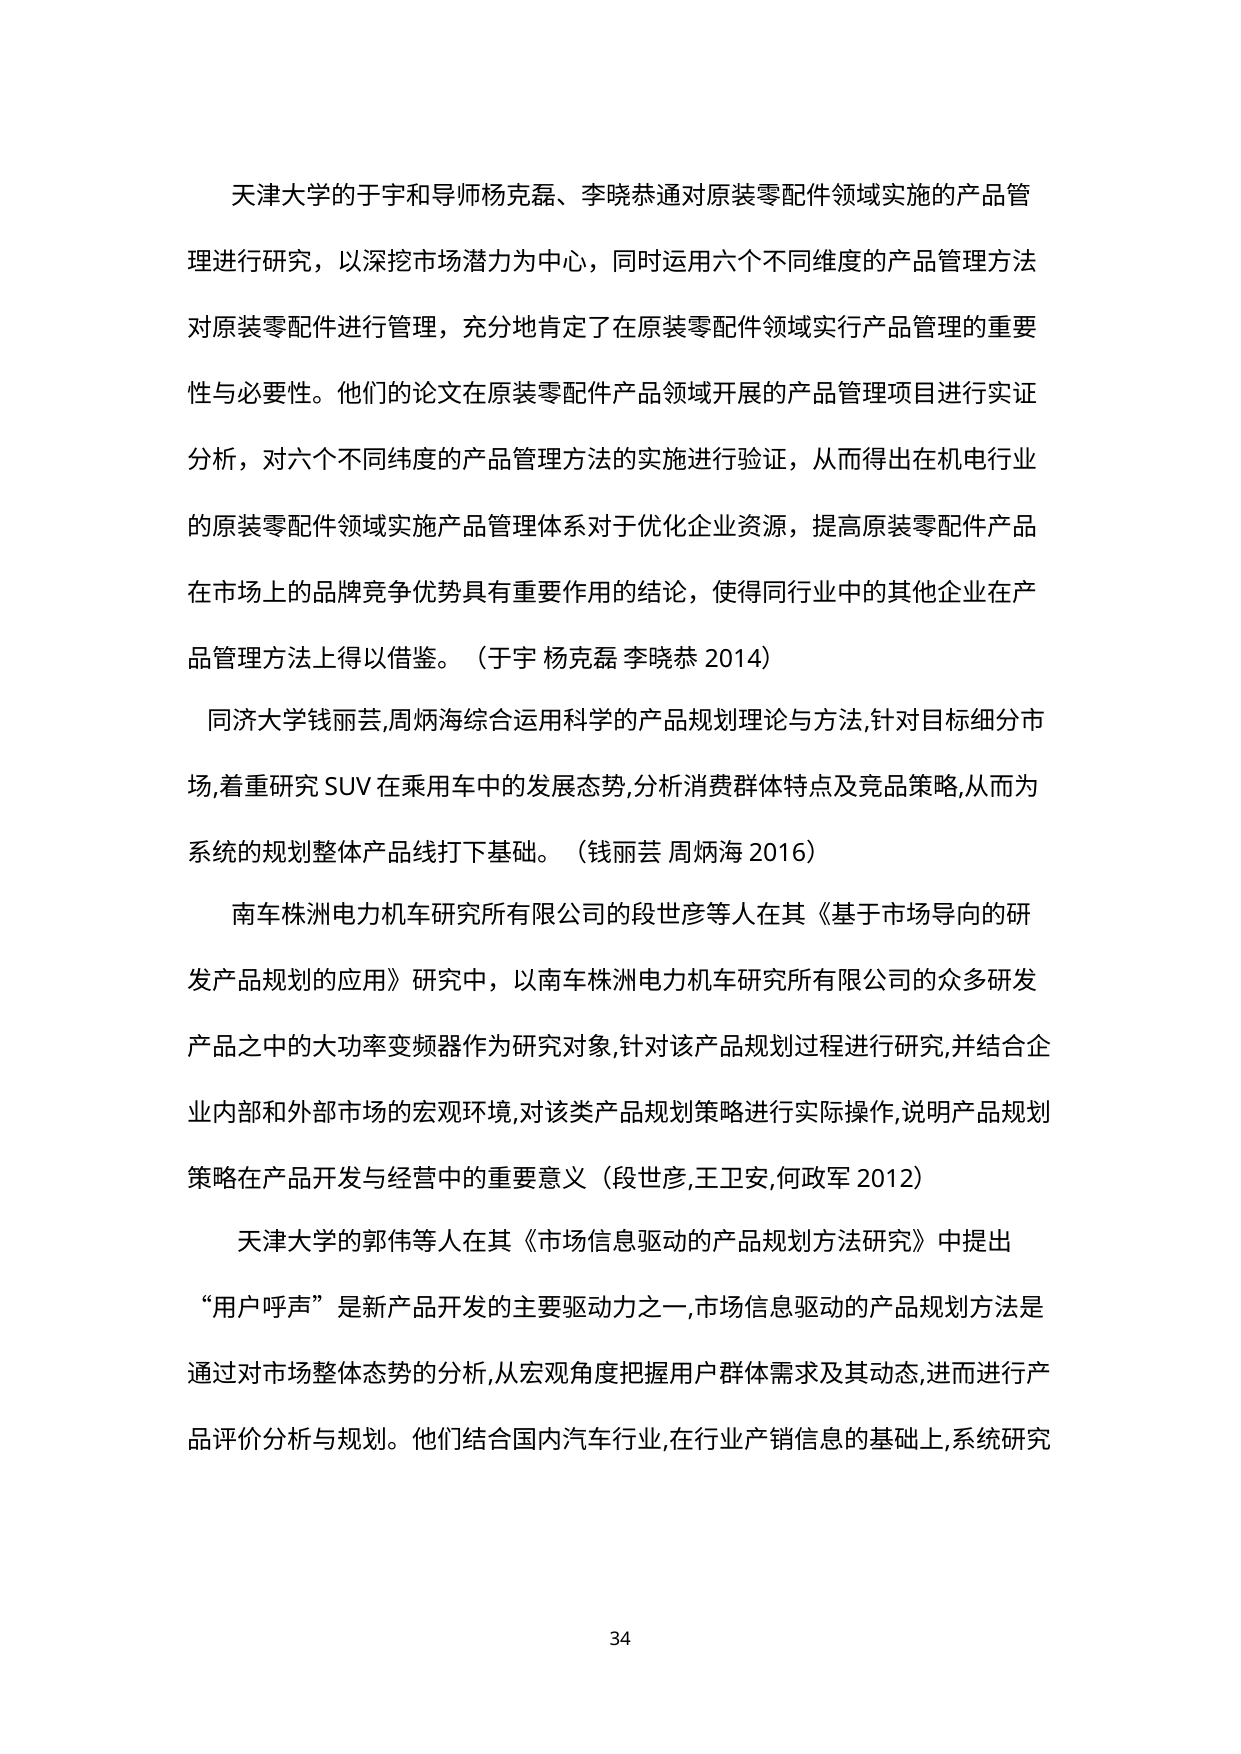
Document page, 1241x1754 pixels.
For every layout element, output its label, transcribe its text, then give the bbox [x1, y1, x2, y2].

text 南车株洲电力机车研究所有限公司的段世彦等人在其《基于市场导向的研发产品规划的应用》研究中，以南车株洲电力机车研究所有限公司的众多研发产品之中的大功率变频器作为研究对象,针对该产品规划过程进行研究,并结合企业内部和外部市场的宏观环境,对该类产品规划策略进行实际操作,说明产品规划策略在产品开发与经营中的重要意义（段世彦,王卫安,何政军 2012） [187, 891, 1053, 1199]
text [187, 1217, 1053, 1459]
text 天津大学的于宇和导师杨克磊、李晓恭通对原装零配件领域实施的产品管理进行研究，以深挖市场潜力为中心，同时运用六个不同维度的产品管理方法对原装零配件进行管理，充分地肯定了在原装零配件领域实行产品管理的重要性与必要性。他们的论文在原装零配件产品领域开展的产品管理项目进行实证分析，对六个不同纬度的产品管理方法的实施进行验证，从而得出在机电行业的原装零配件领域实施产品管理体系对于优化企业资源，提高原装零配件产品在市场上的品牌竞争优势具有重要作用的结论，使得同行业中的其他企业在产品管理方法上得以借鉴。（于宇 杨克磊 李晓恭 2014） [187, 172, 1053, 678]
text 同济大学钱丽芸,周炳海综合运用科学的产品规划理论与方法,针对目标细分市场,着重研究SUV在乘用车中的发展态势,分析消费群体特点及竞品策略,从而为系统的规划整体产品线打下基础。（钱丽芸 周炳海 2016） [187, 696, 1053, 873]
